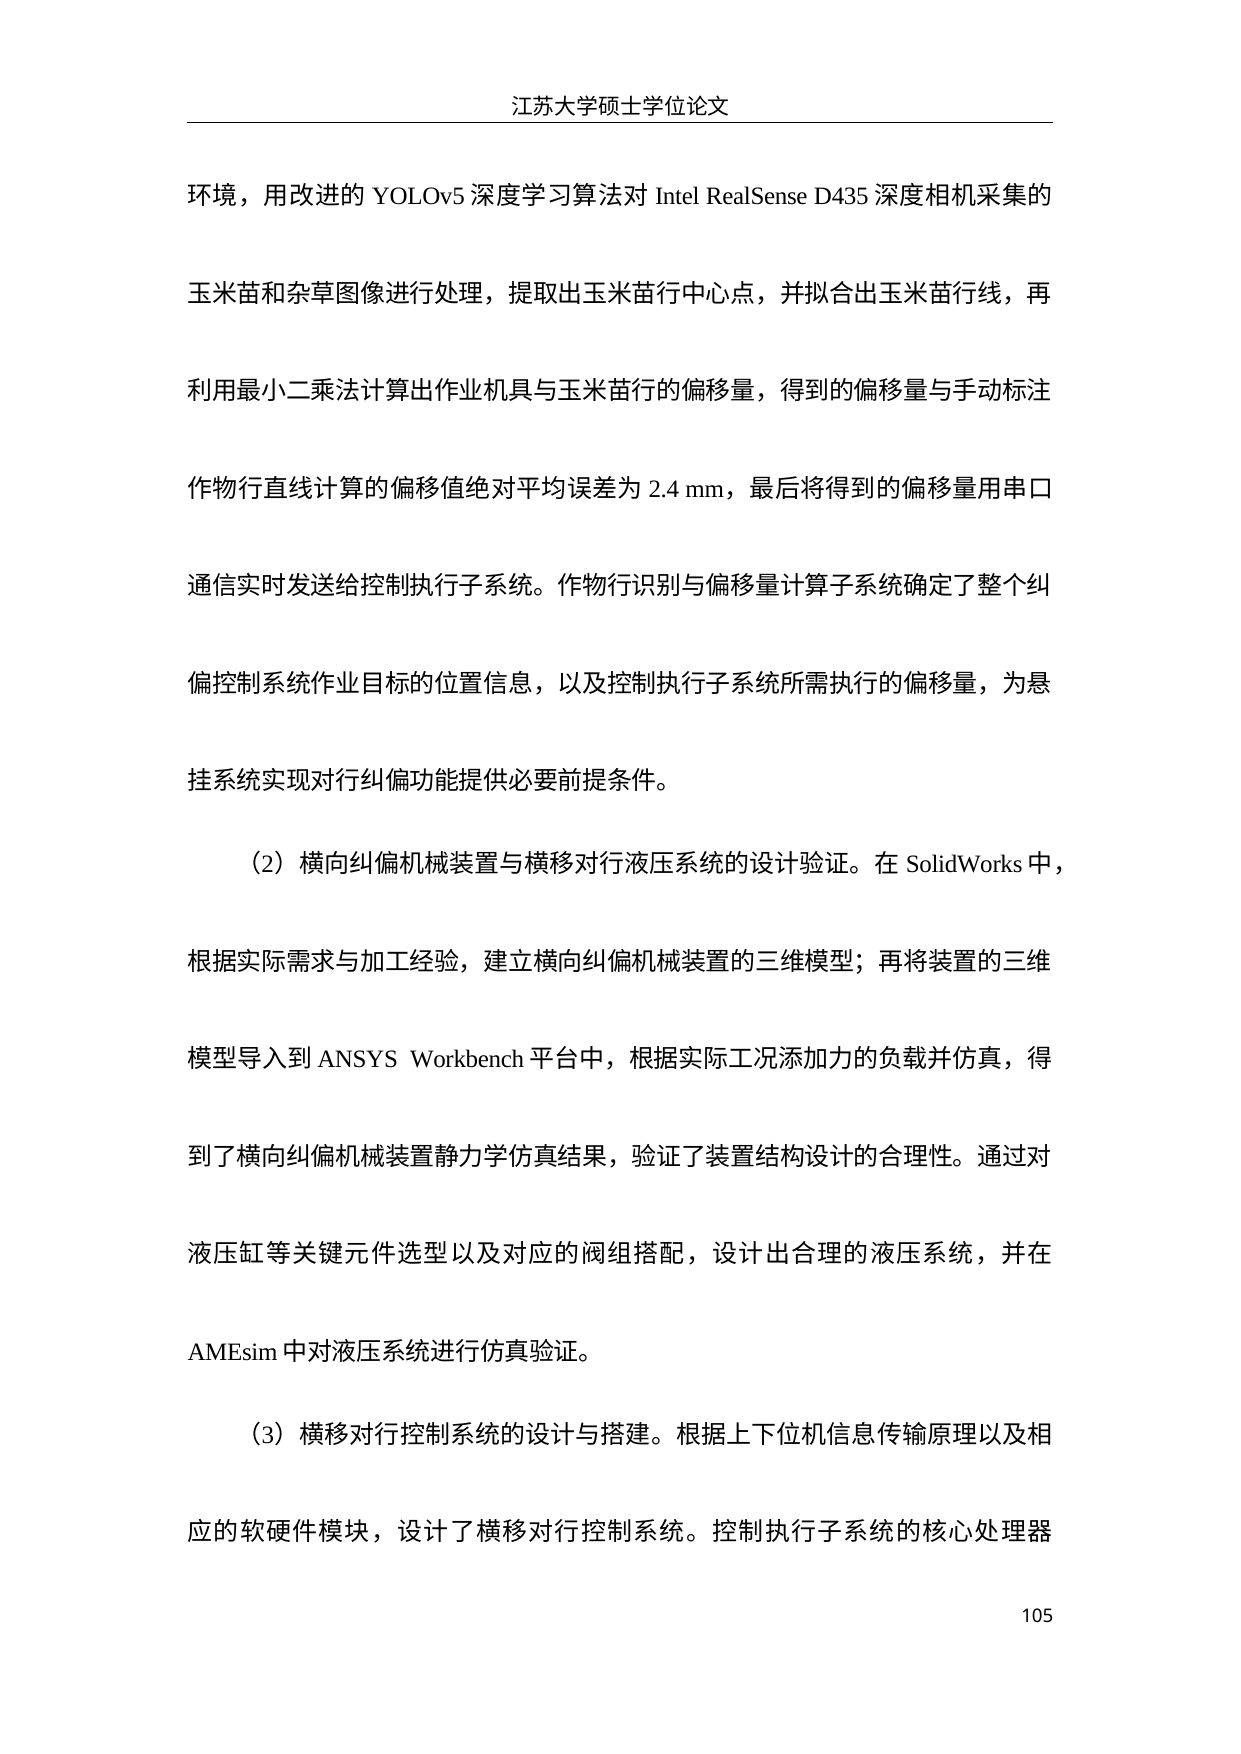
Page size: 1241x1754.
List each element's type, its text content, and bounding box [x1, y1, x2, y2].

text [187, 1400, 1053, 1562]
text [187, 161, 1053, 811]
text （2）横向纠偏机械装置与横移对行液压系统的设计验证。在SolidWorks中，根据实际需求与加工经验，建立横向纠偏机械装置的三维模型；再将装置的三维模型导入到ANSYS Workbench平台中，根据实际工况添加力的负载并仿真，得到了横向纠偏机械装置静力学仿真结果，验证了装置结构设计的合理性。通过对液压缸等关键元件选型以及对应的阀组搭配，设计出合理的液压系统，并在AMEsim中对液压系统进行仿真验证。 [187, 829, 1053, 1382]
